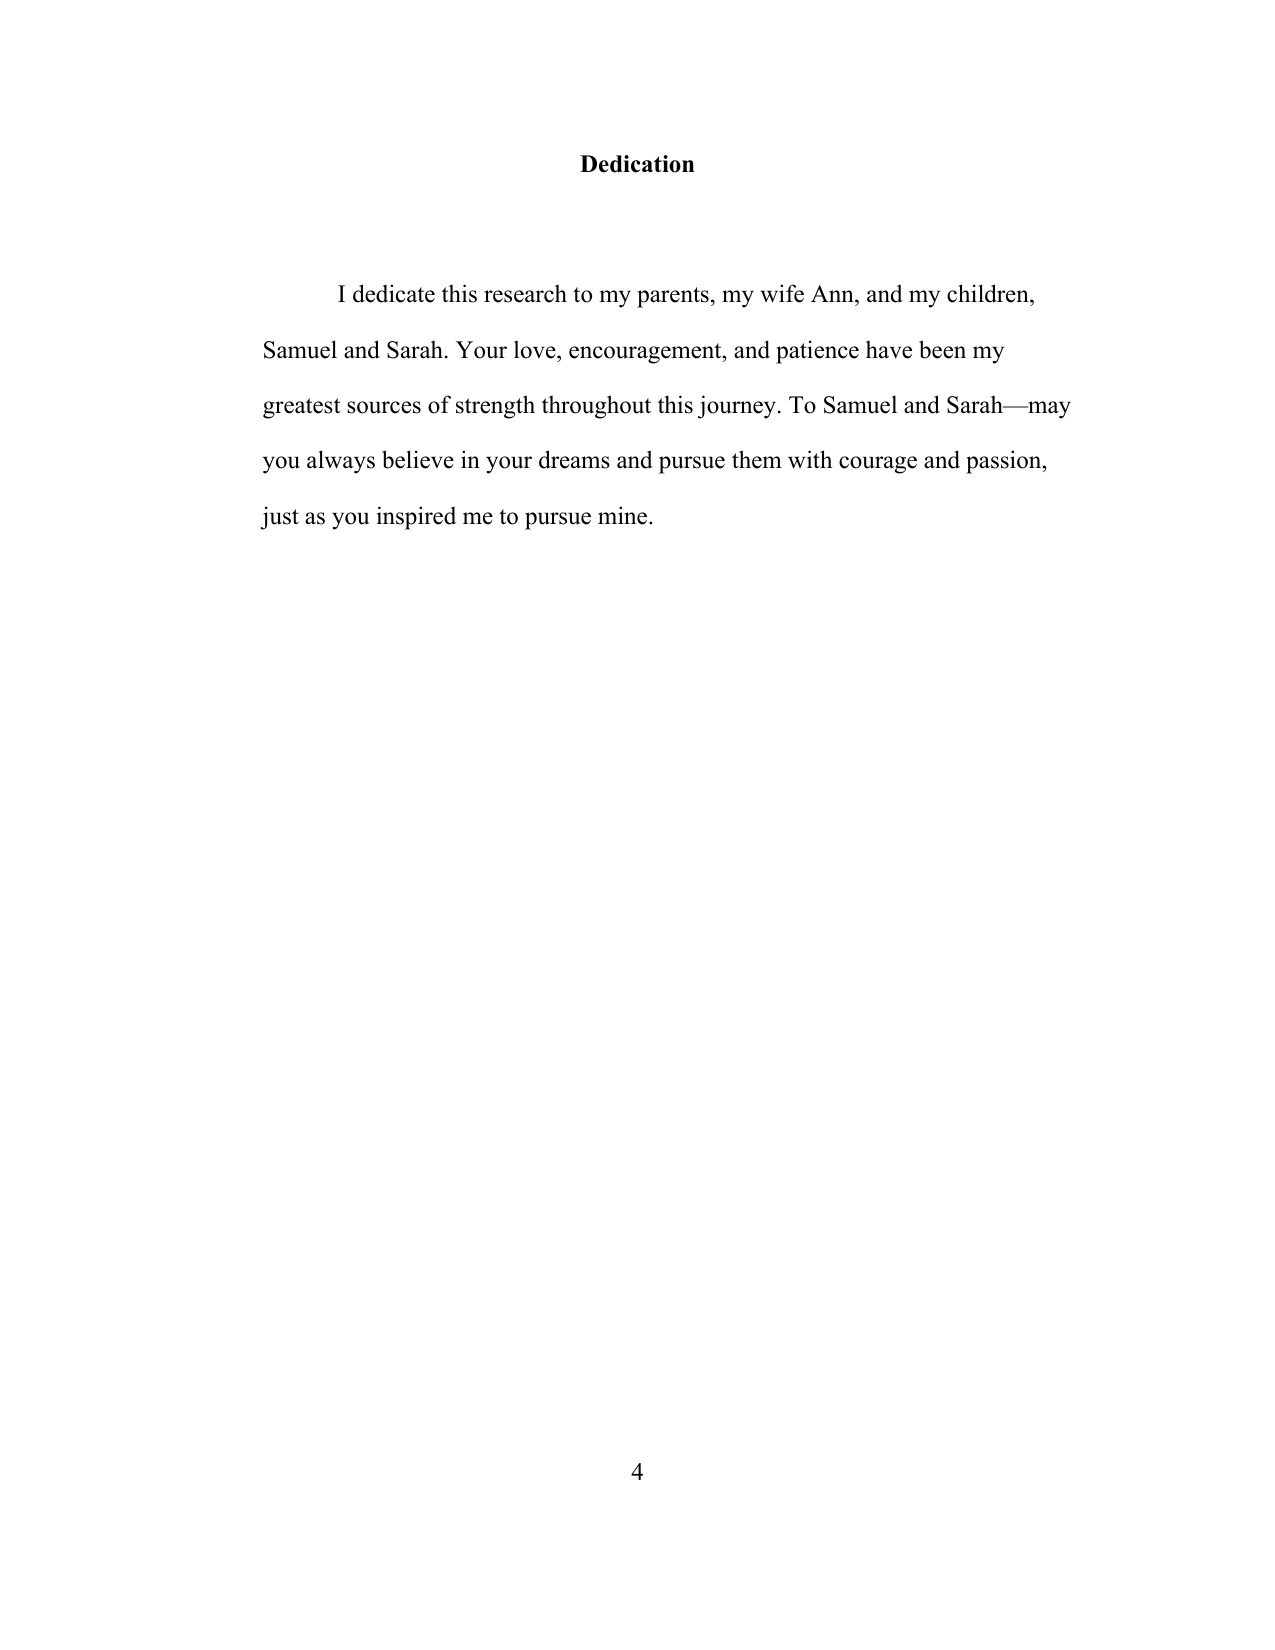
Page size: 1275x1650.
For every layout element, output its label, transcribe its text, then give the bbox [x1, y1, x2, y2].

text I dedicate this research to my parents, my wife Ann, and my children, Samuel and Sarah. Your love, encouragement, and patience have been my greatest sources of strength throughout this journey. To Samuel and Sarah—may you always believe in your dreams and pursue them with courage and passion, just as you inspired me to pursue mine. [262, 280, 1087, 530]
subtitle Dedication [187, 150, 1087, 178]
